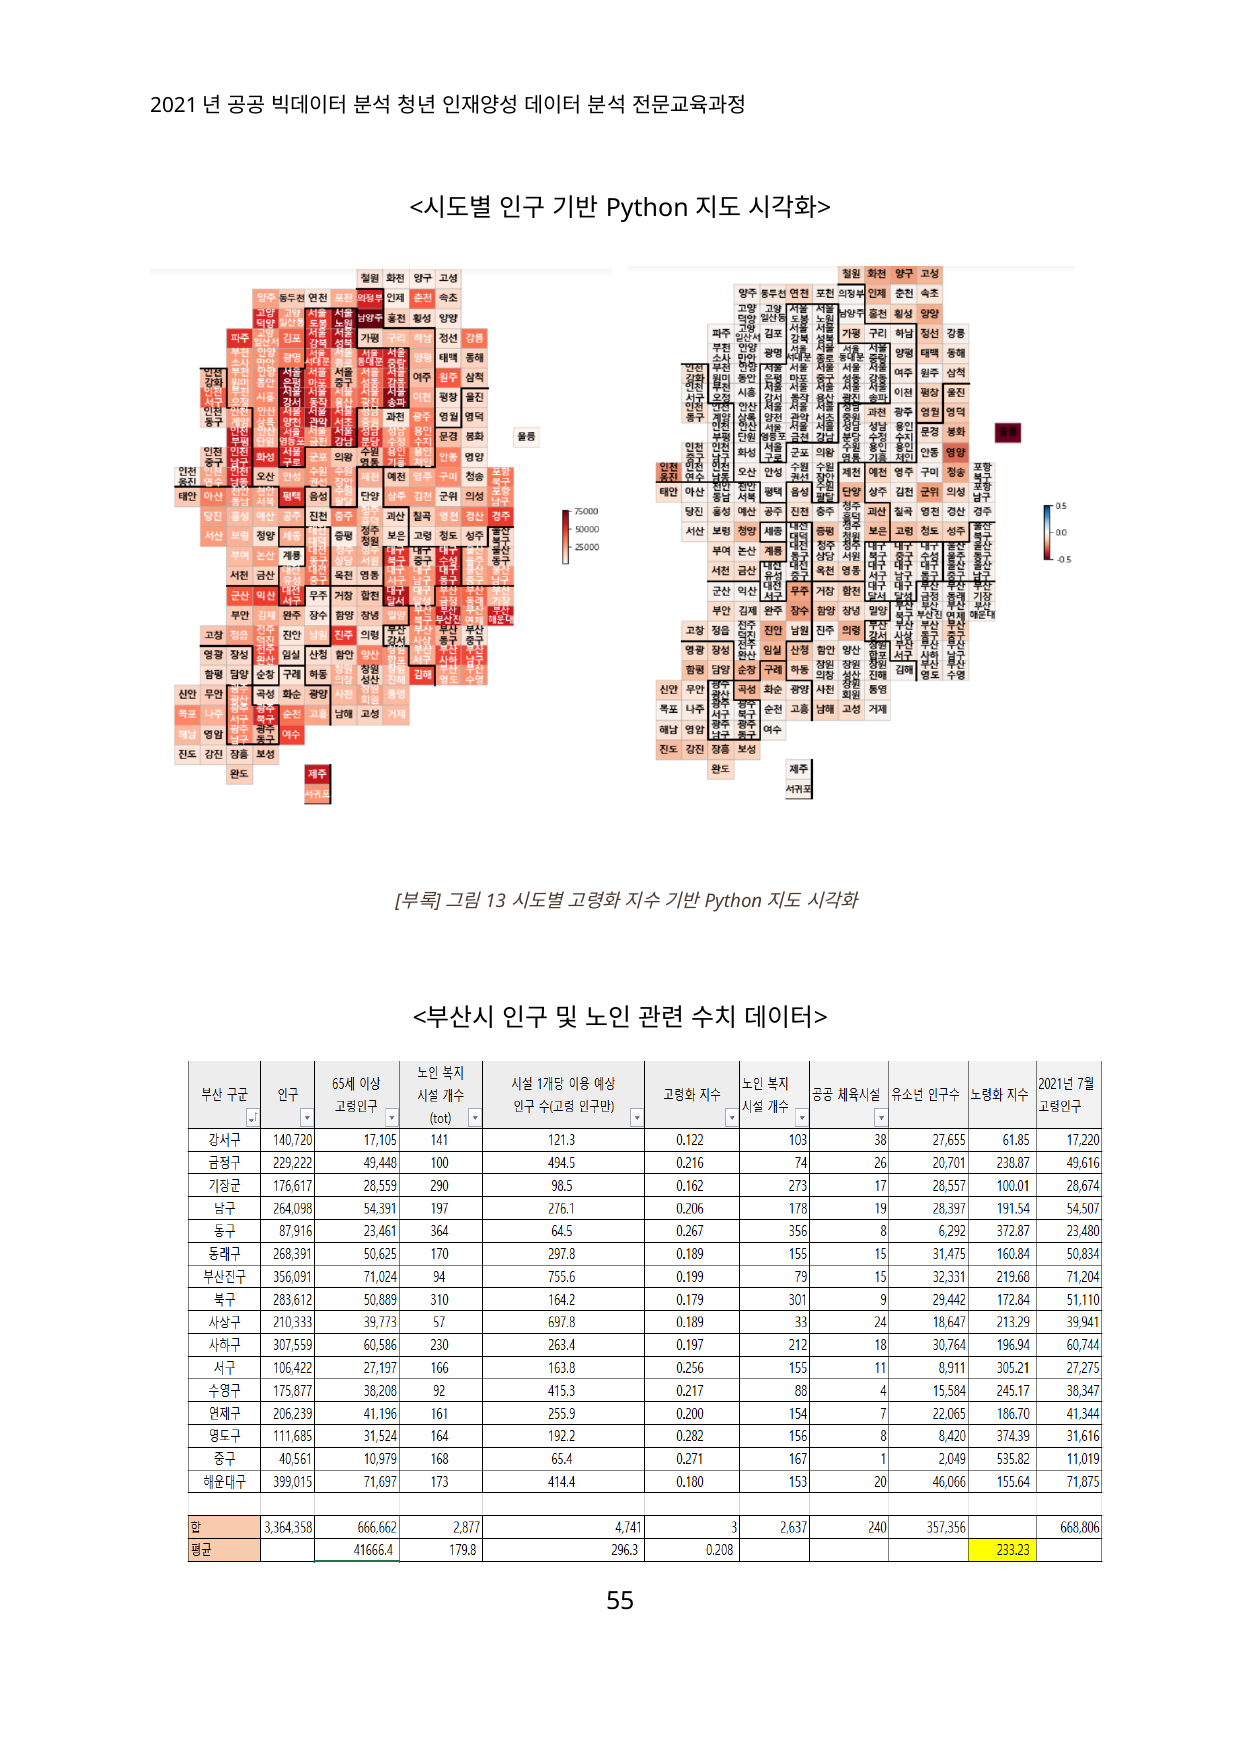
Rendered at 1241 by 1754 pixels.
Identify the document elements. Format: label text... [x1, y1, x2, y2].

text <시도별 인구 기반 Python 지도 시각화> [150, 187, 1090, 223]
picture [150, 269, 612, 811]
picture [627, 266, 1075, 804]
text <부산시 인구 및 노인 관련 수치 데이터> [150, 998, 1090, 1034]
text [부록] 그림 13 시도별 고령화 지수 기반 Python지도 시각화 [150, 885, 1090, 912]
picture [186, 1061, 1104, 1563]
